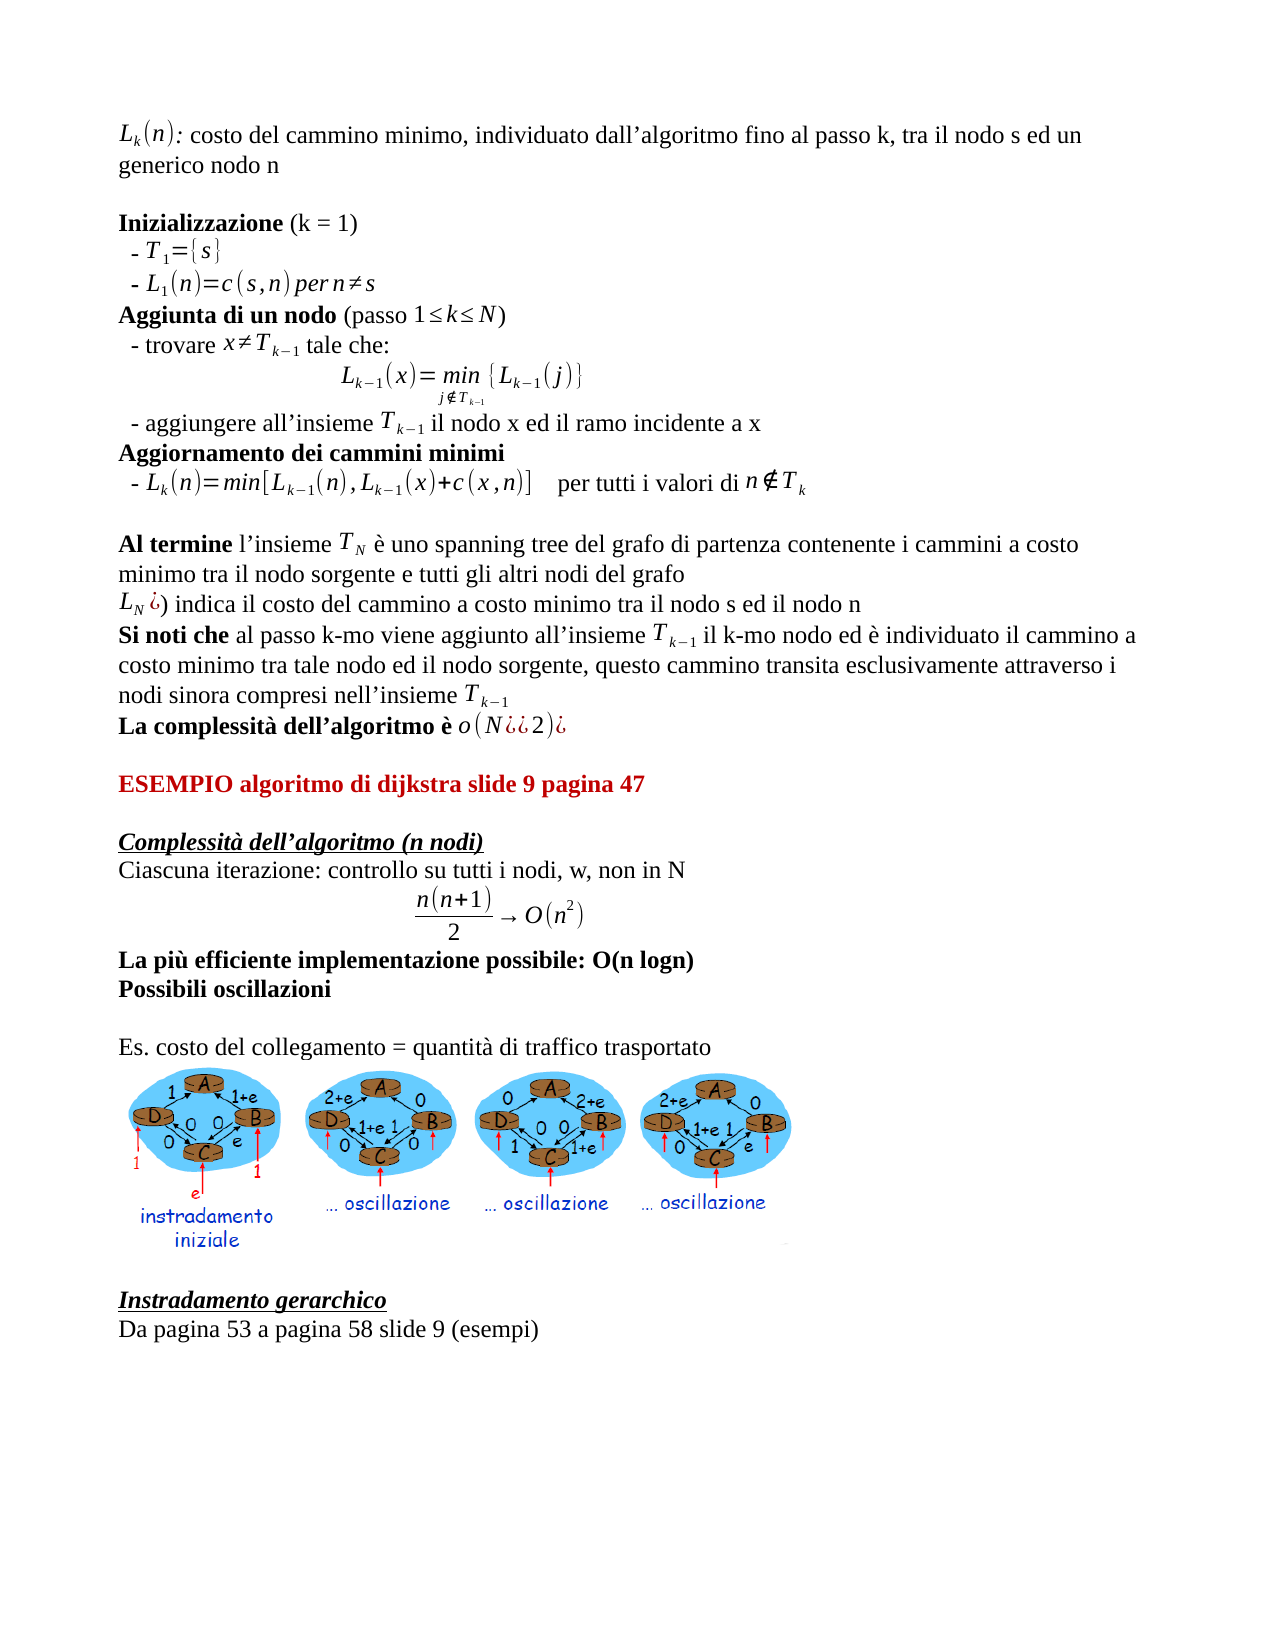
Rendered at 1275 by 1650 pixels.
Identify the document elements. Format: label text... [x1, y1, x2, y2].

text Inizializzazione (k = 1) [118, 208, 1157, 236]
text Instradamento gerarchico [118, 1286, 1157, 1314]
text - [118, 236, 1157, 268]
text Possibili oscillazioni [118, 974, 1157, 1003]
text ESEMPIO algoritmo di dijkstra slide 9 pagina 47 [118, 769, 1157, 798]
text - trovare tale che: [118, 328, 1157, 360]
text La più efficiente implementazione possibile: O(n logn) [118, 946, 1157, 974]
text ) indica il costo del cammino a costo minimo tra il nodo s ed il nodo n [118, 588, 1157, 619]
text Aggiunta di un nodo (passo ) [118, 300, 1157, 328]
text - aggiungere all’insieme il nodo x ed il ramo incidente a x [118, 407, 1157, 438]
text Da pagina 53 a pagina 58 slide 9 (esempi) [118, 1314, 1157, 1343]
text Complessità dell’algoritmo (n nodi) [118, 827, 1157, 856]
text La complessità dell’algoritmo è [118, 711, 1157, 741]
text Si noti che al passo k-mo viene aggiunto all’insieme il k-mo nodo ed è individuato il cammino a costo minimo tra tale nodo ed il nodo sorgente, questo cammino transita esclusivamente attraverso i nodi sinora compresi nell’insieme [118, 619, 1157, 711]
text Ciascuna iterazione: controllo su tutti i nodi, w, non in N [118, 856, 1157, 884]
text - per tutti i valori di [118, 467, 1157, 499]
picture [118, 1060, 804, 1257]
text Aggiornamento dei cammini minimi [118, 438, 1157, 467]
text Al termine l’insieme è uno spanning tree del grafo di partenza contenente i cammini a costo minimo tra il nodo sorgente e tutti gli altri nodi del grafo [118, 528, 1157, 588]
text : costo del cammino minimo, individuato dall’algoritmo fino al passo k, tra il nodo s ed un generico nodo n [118, 118, 1157, 179]
text - [118, 268, 1157, 300]
text Es. costo del collegamento = quantità di traffico trasportato [118, 1032, 1157, 1061]
